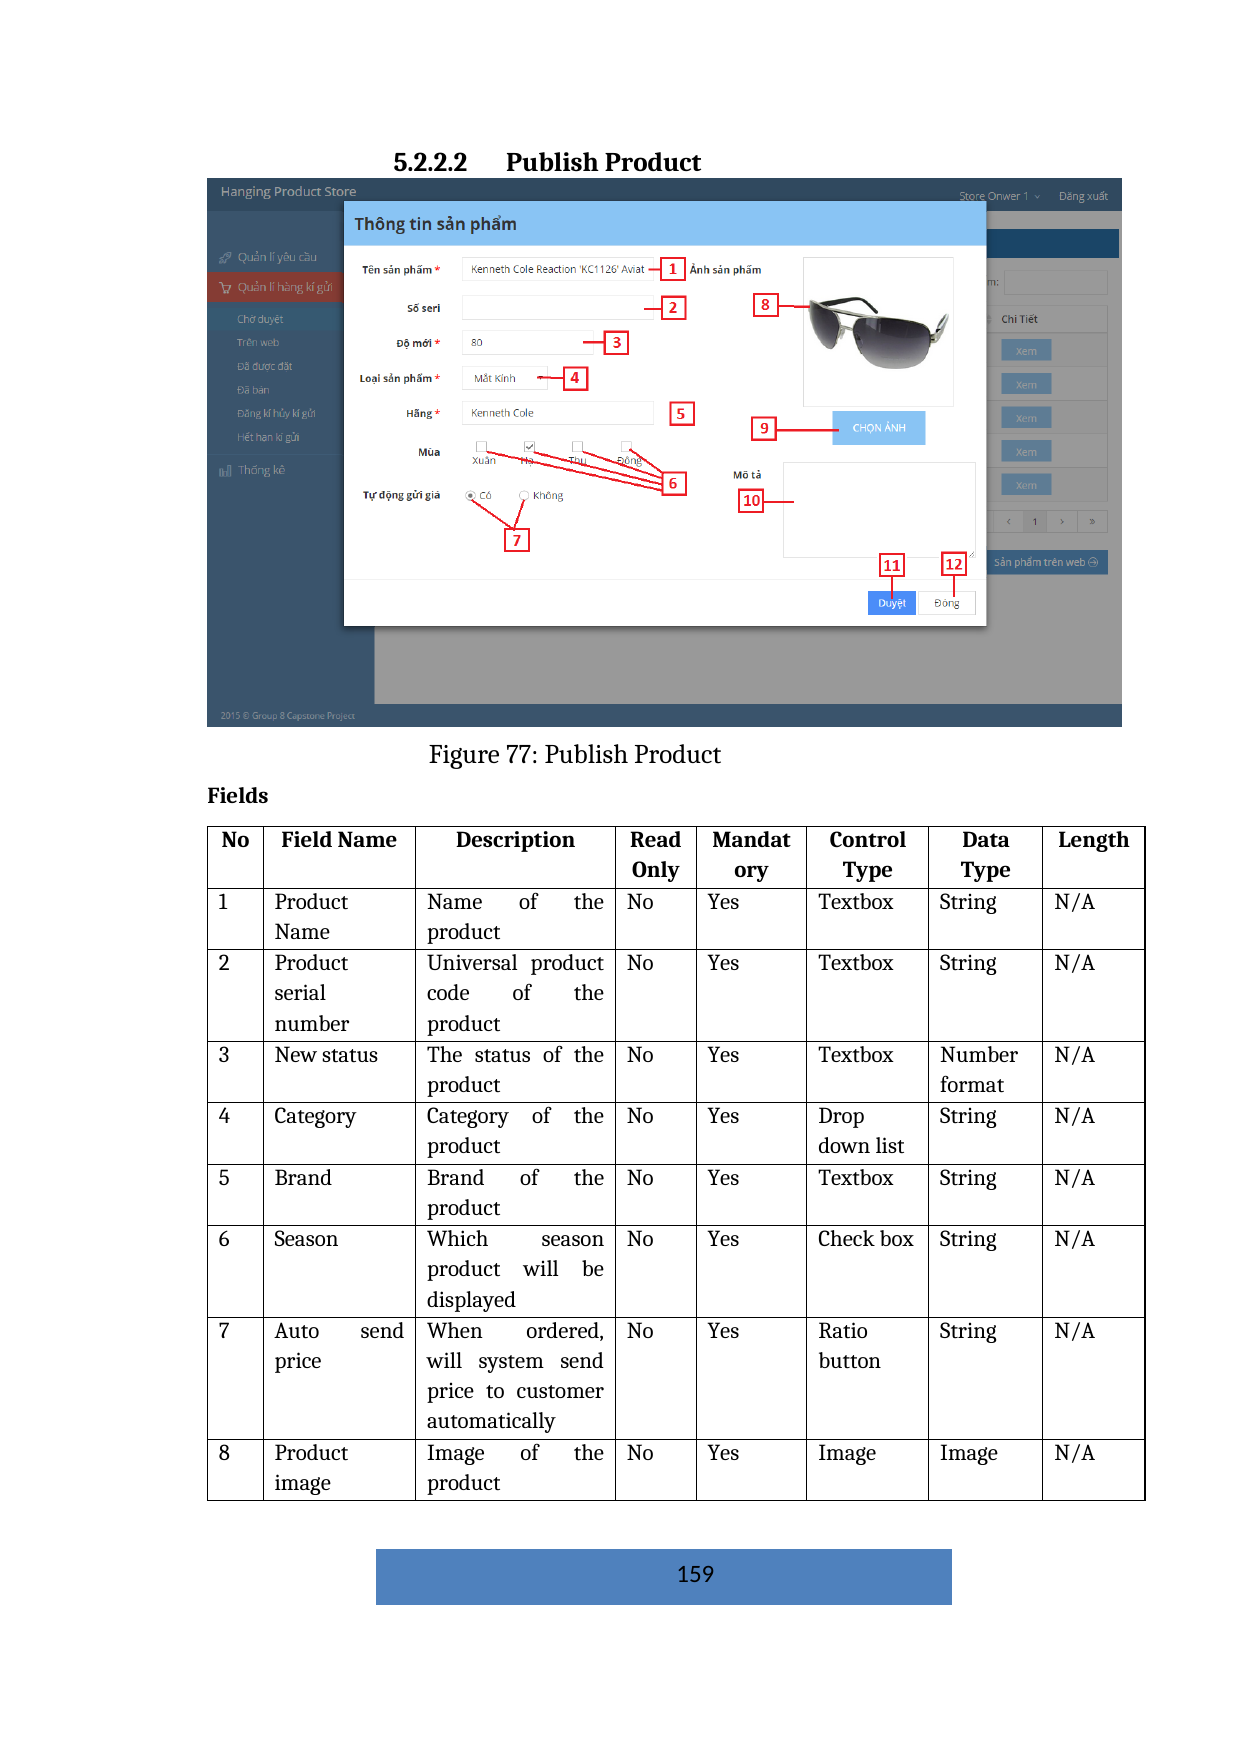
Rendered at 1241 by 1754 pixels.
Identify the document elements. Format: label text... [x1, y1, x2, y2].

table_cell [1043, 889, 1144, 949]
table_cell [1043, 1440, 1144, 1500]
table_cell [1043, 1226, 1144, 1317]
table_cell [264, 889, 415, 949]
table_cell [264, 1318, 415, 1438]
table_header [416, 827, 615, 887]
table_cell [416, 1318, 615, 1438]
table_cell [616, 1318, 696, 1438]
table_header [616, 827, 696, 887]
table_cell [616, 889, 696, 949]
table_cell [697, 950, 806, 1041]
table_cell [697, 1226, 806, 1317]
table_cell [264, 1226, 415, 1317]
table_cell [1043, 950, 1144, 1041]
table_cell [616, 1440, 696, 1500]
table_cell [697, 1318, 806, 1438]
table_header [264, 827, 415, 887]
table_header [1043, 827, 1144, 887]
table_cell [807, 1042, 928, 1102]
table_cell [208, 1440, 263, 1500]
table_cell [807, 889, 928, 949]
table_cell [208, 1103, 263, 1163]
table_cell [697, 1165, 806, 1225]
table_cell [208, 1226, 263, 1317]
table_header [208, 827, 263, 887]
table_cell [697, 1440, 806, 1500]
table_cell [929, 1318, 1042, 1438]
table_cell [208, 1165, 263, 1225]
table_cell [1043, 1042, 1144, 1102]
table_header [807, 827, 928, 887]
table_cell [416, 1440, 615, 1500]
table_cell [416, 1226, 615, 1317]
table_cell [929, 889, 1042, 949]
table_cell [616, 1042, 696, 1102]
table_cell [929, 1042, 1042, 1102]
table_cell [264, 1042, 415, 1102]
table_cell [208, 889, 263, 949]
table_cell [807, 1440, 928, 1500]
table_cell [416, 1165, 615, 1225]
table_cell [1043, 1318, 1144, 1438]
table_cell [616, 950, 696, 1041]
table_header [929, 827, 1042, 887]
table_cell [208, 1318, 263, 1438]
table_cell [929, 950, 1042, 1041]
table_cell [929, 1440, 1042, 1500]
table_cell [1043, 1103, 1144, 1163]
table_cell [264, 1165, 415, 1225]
picture [207, 178, 1122, 727]
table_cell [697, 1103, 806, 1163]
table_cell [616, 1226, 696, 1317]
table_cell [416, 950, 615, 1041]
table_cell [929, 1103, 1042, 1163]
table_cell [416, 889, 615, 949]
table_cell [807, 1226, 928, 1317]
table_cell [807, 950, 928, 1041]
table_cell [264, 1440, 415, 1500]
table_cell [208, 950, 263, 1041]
subtitle Publish Product [393, 147, 1122, 178]
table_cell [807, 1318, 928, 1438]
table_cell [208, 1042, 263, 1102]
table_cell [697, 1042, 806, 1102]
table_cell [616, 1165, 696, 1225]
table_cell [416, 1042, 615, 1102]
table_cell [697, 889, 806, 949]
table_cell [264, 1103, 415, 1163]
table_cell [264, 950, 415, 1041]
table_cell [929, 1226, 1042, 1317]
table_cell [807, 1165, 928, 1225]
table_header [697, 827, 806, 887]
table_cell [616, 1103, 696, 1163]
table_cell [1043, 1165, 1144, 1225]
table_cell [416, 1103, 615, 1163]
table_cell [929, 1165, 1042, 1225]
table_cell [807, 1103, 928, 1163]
text Fields [207, 783, 1122, 809]
